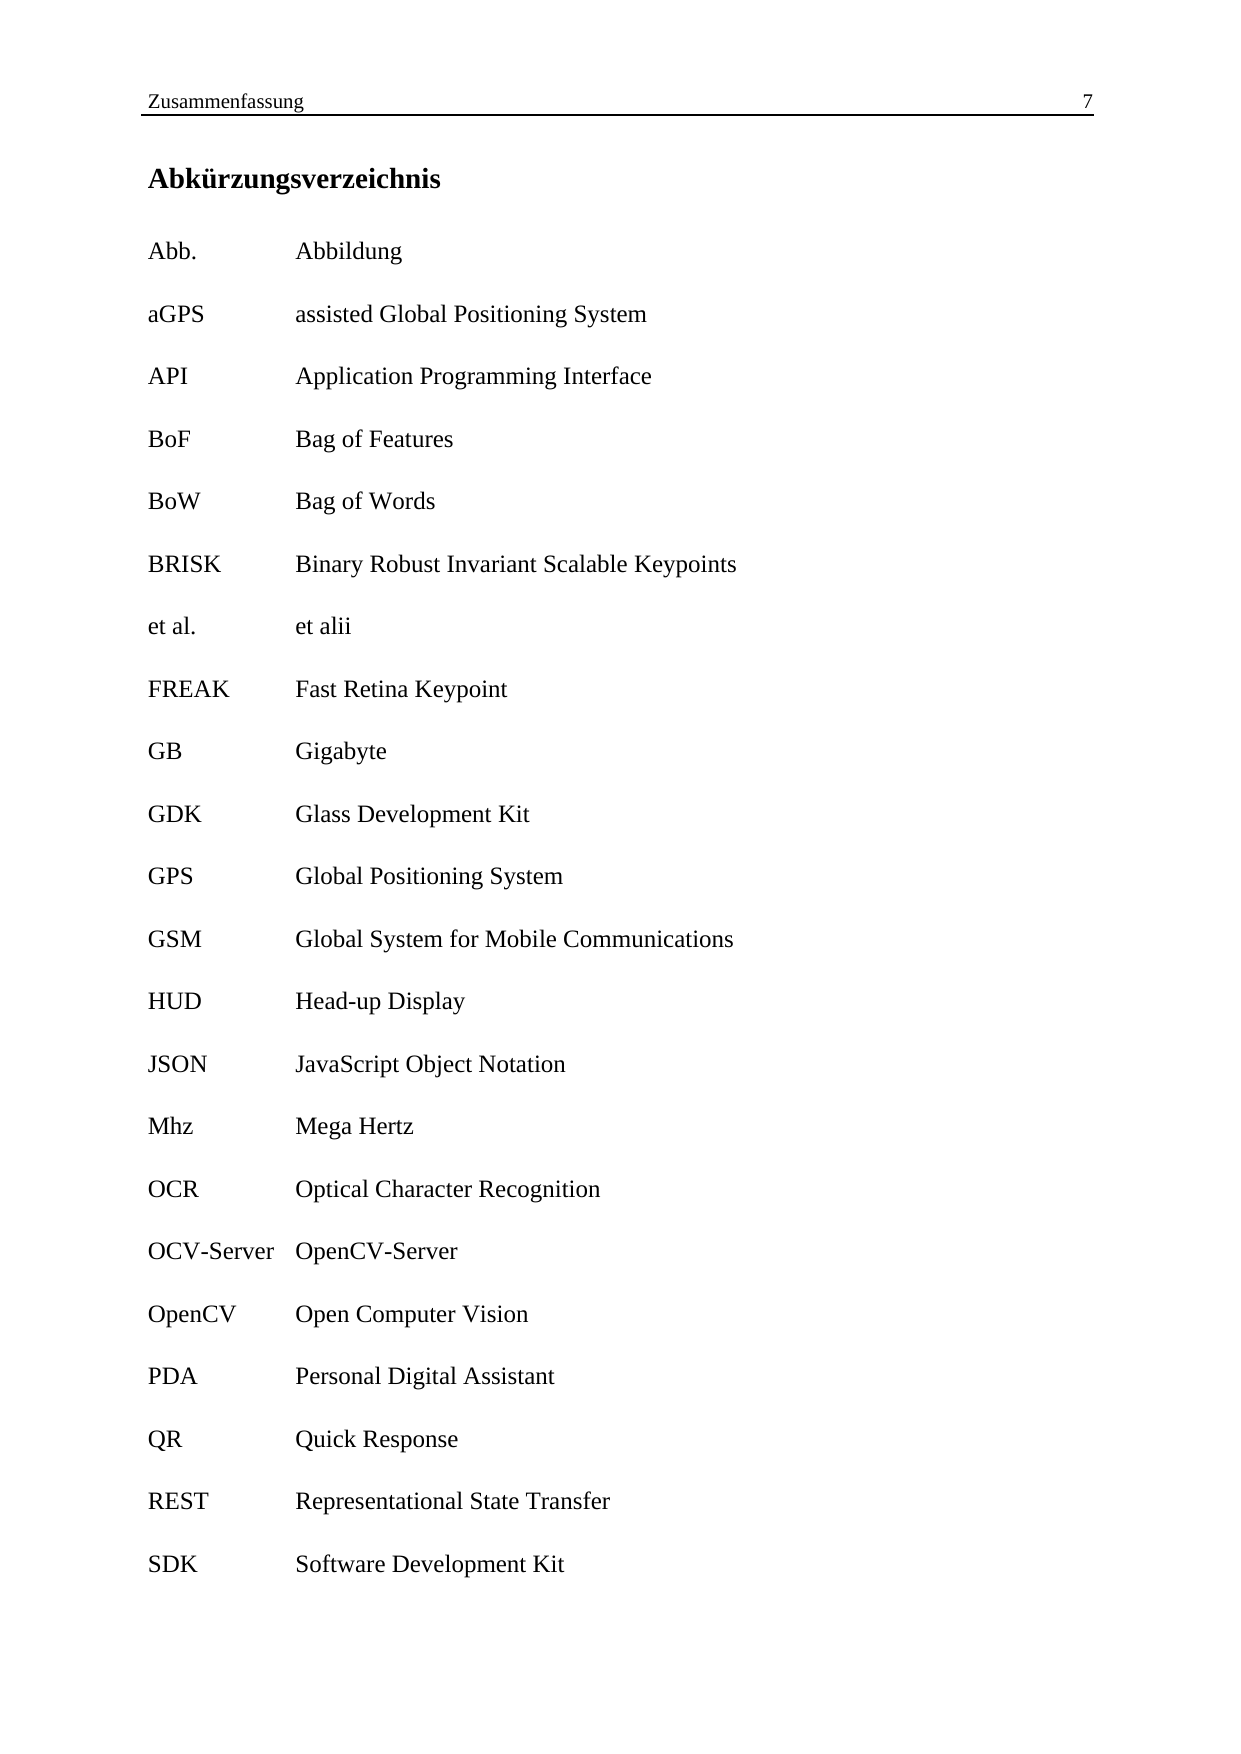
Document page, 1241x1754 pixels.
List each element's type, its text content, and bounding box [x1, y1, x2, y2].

text aGPS assisted Global Positioning System [148, 290, 1093, 328]
text OCR Optical Character Recognition [148, 1165, 1093, 1203]
text Mhz Mega Hertz [148, 1103, 1093, 1140]
text GSM Global System for Mobile Communications [148, 915, 1093, 953]
text BoW Bag of Words [148, 478, 1093, 515]
text GB Gigabyte [148, 728, 1093, 765]
text OCV-Server OpenCV-Server [148, 1228, 1093, 1265]
text HUD Head-up Display [148, 978, 1093, 1015]
text JSON JavaScript Object Notation [148, 1040, 1093, 1078]
text OpenCV Open Computer Vision [148, 1290, 1093, 1328]
text QR Quick Response [148, 1415, 1093, 1453]
text Abb. Abbildung [148, 228, 1093, 265]
text PDA Personal Digital Assistant [148, 1353, 1093, 1390]
text GPS Global Positioning System [148, 853, 1093, 890]
text et al. et alii [148, 603, 1093, 640]
text BoF Bag of Features [148, 415, 1093, 453]
text SDK Software Development Kit [148, 1540, 1093, 1578]
text BRISK Binary Robust Invariant Scalable Keypoints [148, 540, 1093, 578]
text REST Representational State Transfer [148, 1478, 1093, 1515]
text GDK Glass Development Kit [148, 790, 1093, 828]
text API Application Programming Interface [148, 353, 1093, 390]
subtitle Abkürzungsverzeichnis [148, 161, 1093, 194]
text FREAK Fast Retina Keypoint [148, 665, 1093, 703]
